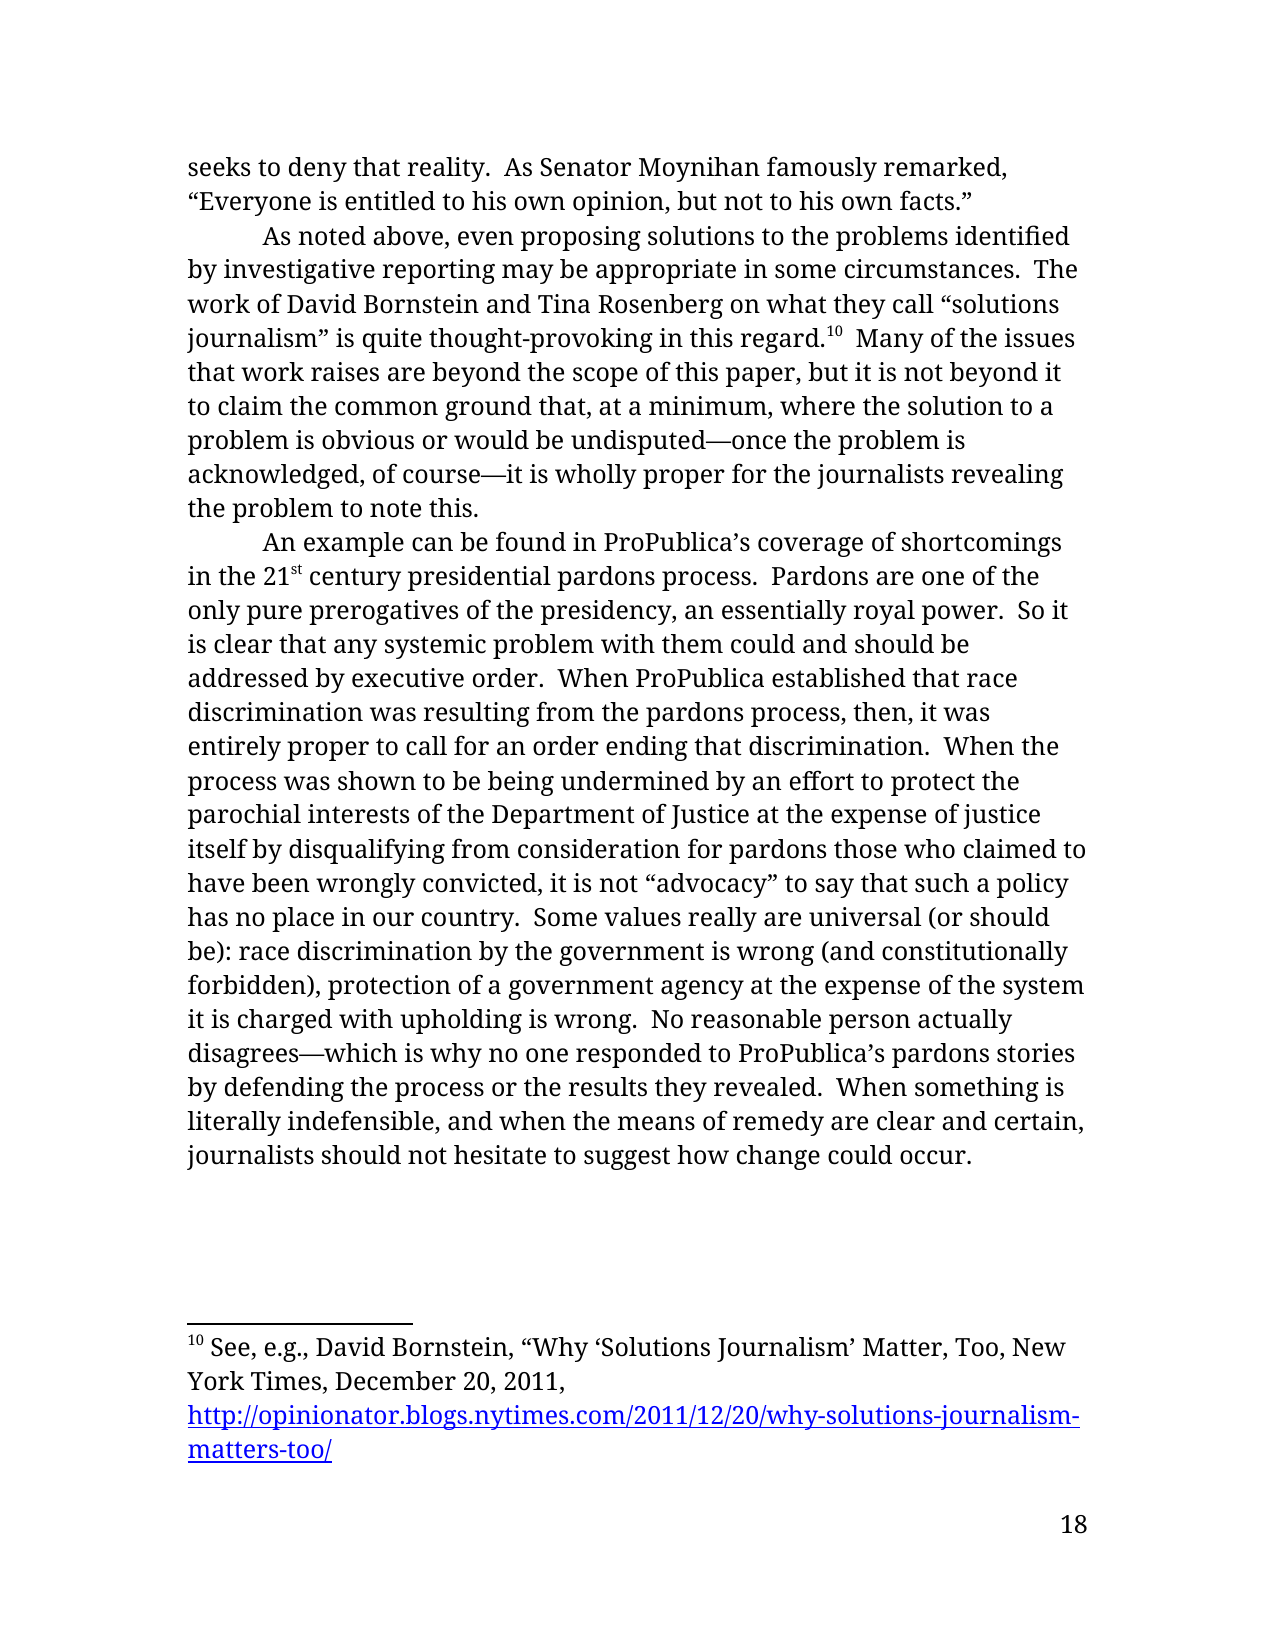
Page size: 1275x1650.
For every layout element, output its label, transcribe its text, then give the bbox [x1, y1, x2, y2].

text As noted above, even proposing solutions to the problems identified by investigative reporting may be appropriate in some circumstances. The work of David Bornstein and Tina Rosenberg on what they call “solutions journalism” is quite thought-provoking in this regard. Many of the issues that work raises are beyond the scope of this paper, but it is not beyond it to claim the common ground that, at a minimum, where the solution to a problem is obvious or would be undisputed—once the problem is acknowledged, of course—it is wholly proper for the journalists revealing the problem to note this. [187, 218, 1087, 525]
text An example can be found in ProPublica’s coverage of shortcomings in the 21st century presidential pardons process. Pardons are one of the only pure prerogatives of the presidency, an essentially royal power. So it is clear that any systemic problem with them could and should be addressed by executive order. When ProPublica established that race discrimination was resulting from the pardons process, then, it was entirely proper to call for an order ending that discrimination. When the process was shown to be being undermined by an effort to protect the parochial interests of the Department of Justice at the expense of justice itself by disqualifying from consideration for pardons those who claimed to have been wrongly convicted, it is not “advocacy” to say that such a policy has no place in our country. Some values really are universal (or should be): race discrimination by the government is wrong (and constitutionally forbidden), protection of a government agency at the expense of the system it is charged with upholding is wrong. No reasonable person actually disagrees—which is why no one responded to ProPublica’s pardons stories by defending the process or the results they revealed. When something is literally indefensible, and when the means of remedy are clear and certain, journalists should not hesitate to suggest how change could occur. [187, 525, 1087, 1172]
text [187, 150, 1087, 218]
